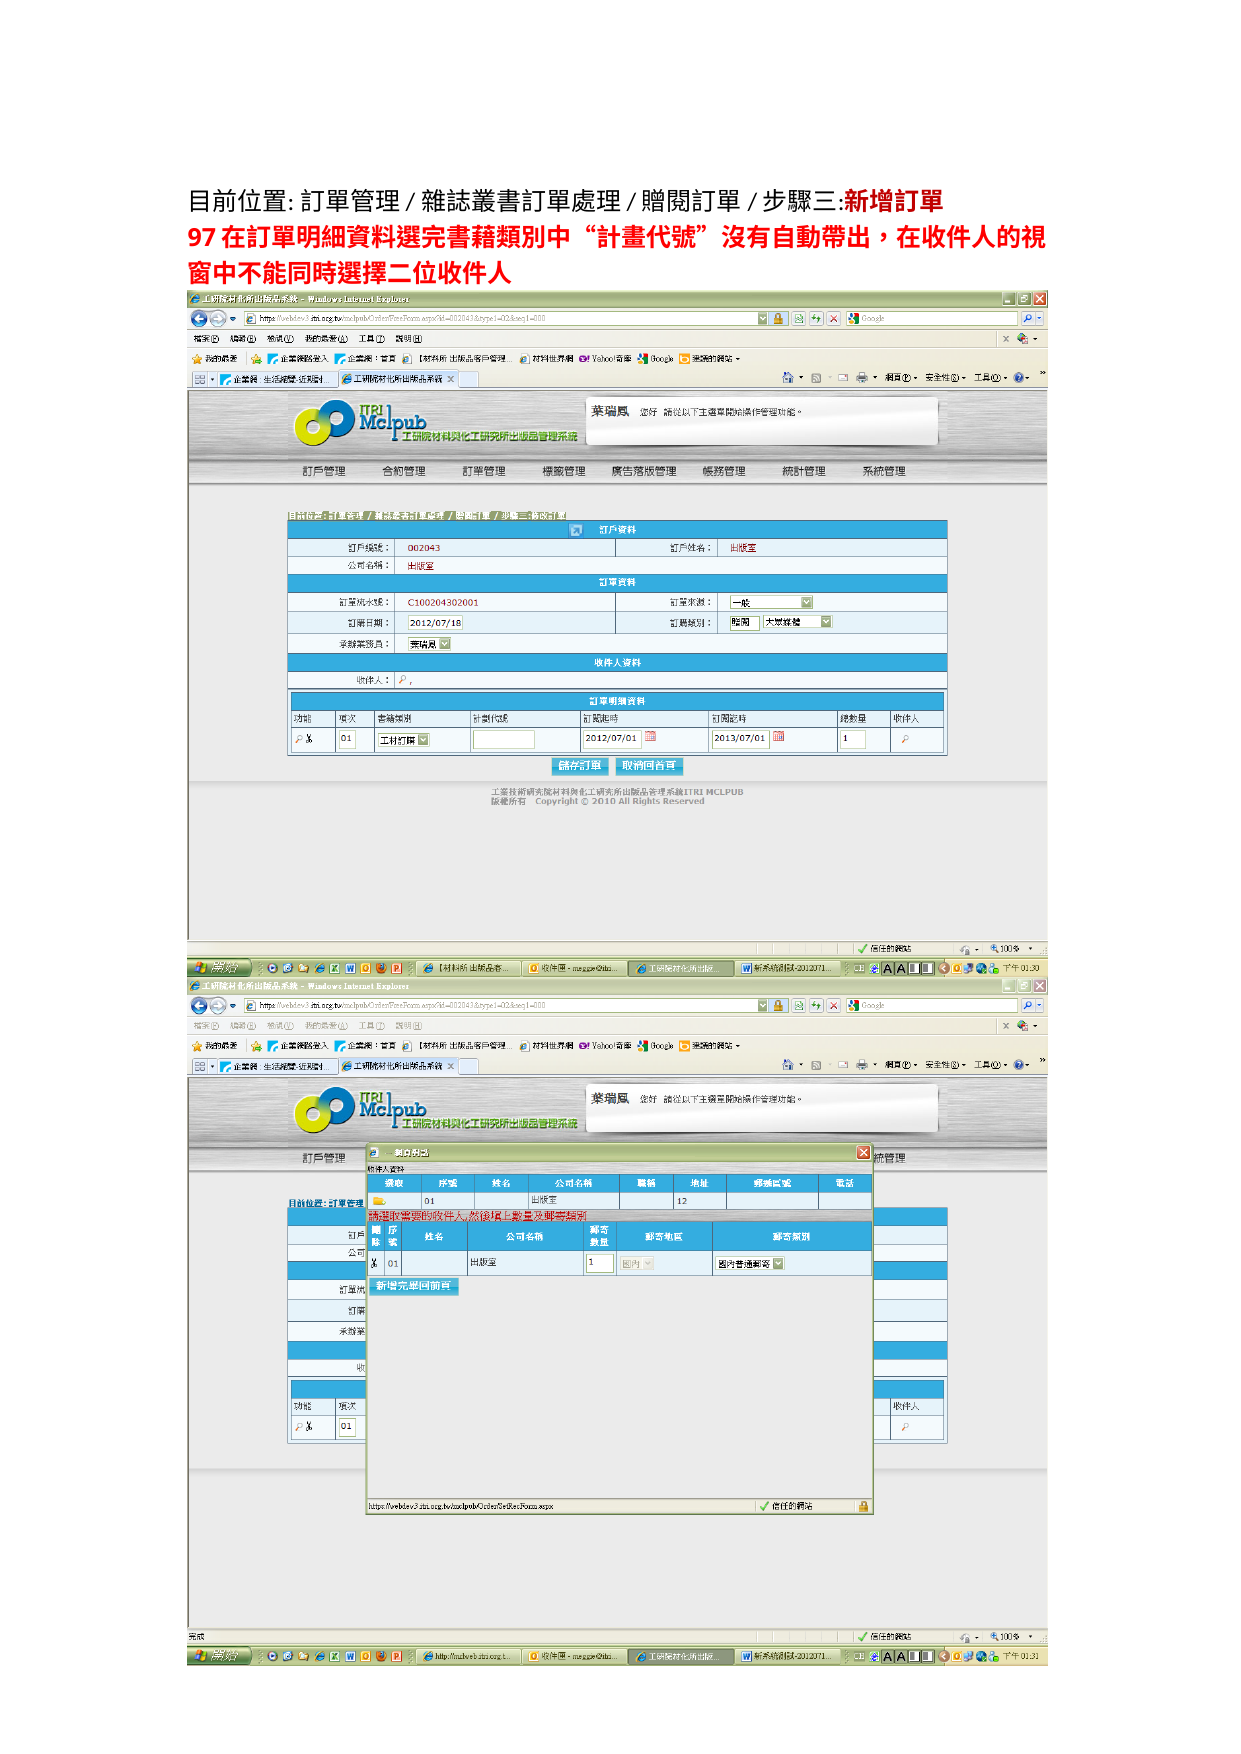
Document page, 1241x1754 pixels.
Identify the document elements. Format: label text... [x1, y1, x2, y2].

text 97在訂單明細資料選完書藉類別中“計畫代號”沒有自動帶出，在收件人的視窗中不能同時選擇二位收件人 [187, 218, 1053, 290]
text 目前位置: 訂單管理 / 雜誌叢書訂單處理 / 贈閱訂單 / 步驟三:新增訂單 [187, 181, 1053, 218]
picture [187, 290, 1048, 1666]
